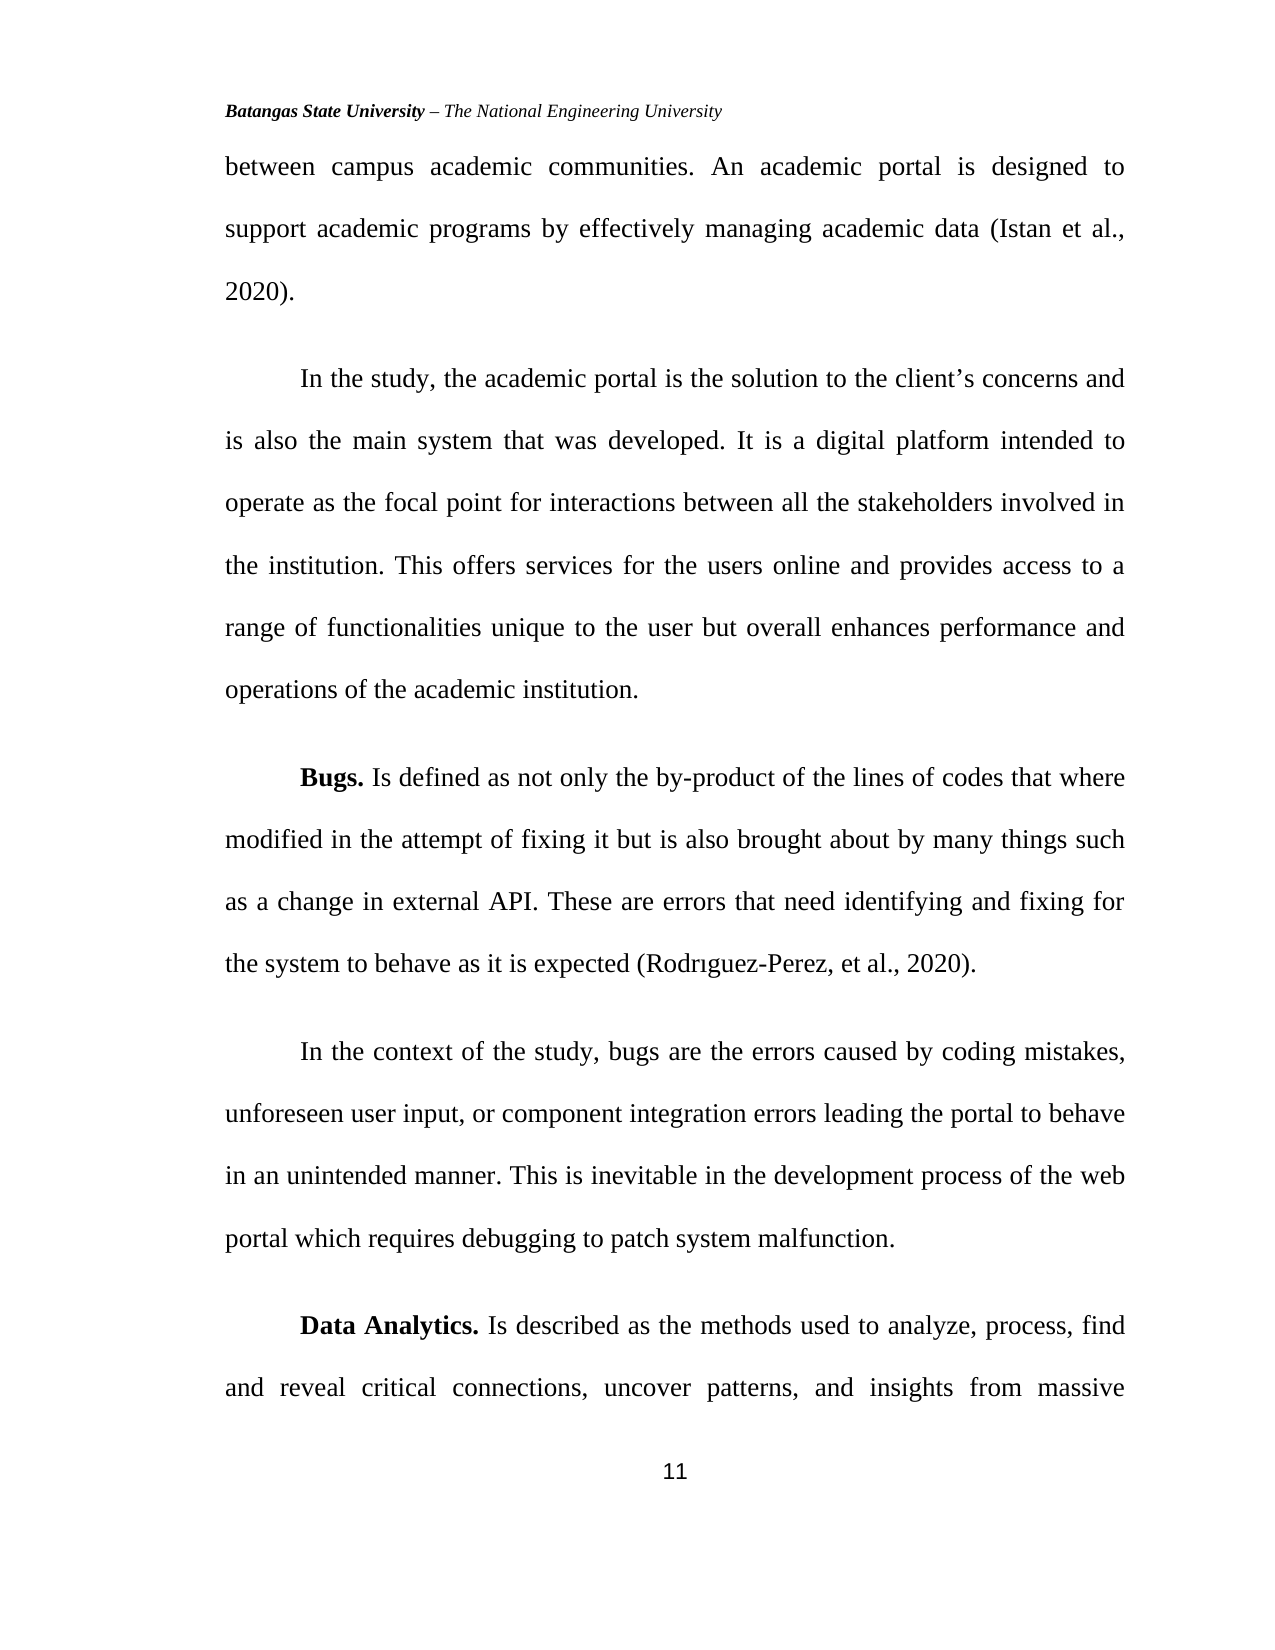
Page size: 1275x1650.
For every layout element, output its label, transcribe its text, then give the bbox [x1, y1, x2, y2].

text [225, 150, 1127, 306]
text In the study, the academic portal is the solution to the client’s concerns and is also the main system that was developed. It is a digital platform intended to operate as the focal point for interactions between all the stakeholders involved in the institution. This offers services for the users online and provides access to a range of functionalities unique to the user but overall enhances performance and operations of the academic institution. [225, 362, 1127, 704]
text In the context of the study, bugs are the errors caused by coding mistakes, unforeseen user input, or component integration errors leading the portal to behave in an unintended manner. This is inevitable in the development process of the web portal which requires debugging to patch system malfunction. [225, 1035, 1127, 1253]
text Bugs. Is defined as not only the by-product of the lines of codes that where modified in the attempt of fixing it but is also brought about by many things such as a change in external API. These are errors that need identifying and fixing for the system to behave as it is expected (Rodrıguez-Perez, et al., 2020). [225, 761, 1127, 979]
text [225, 1309, 1127, 1402]
